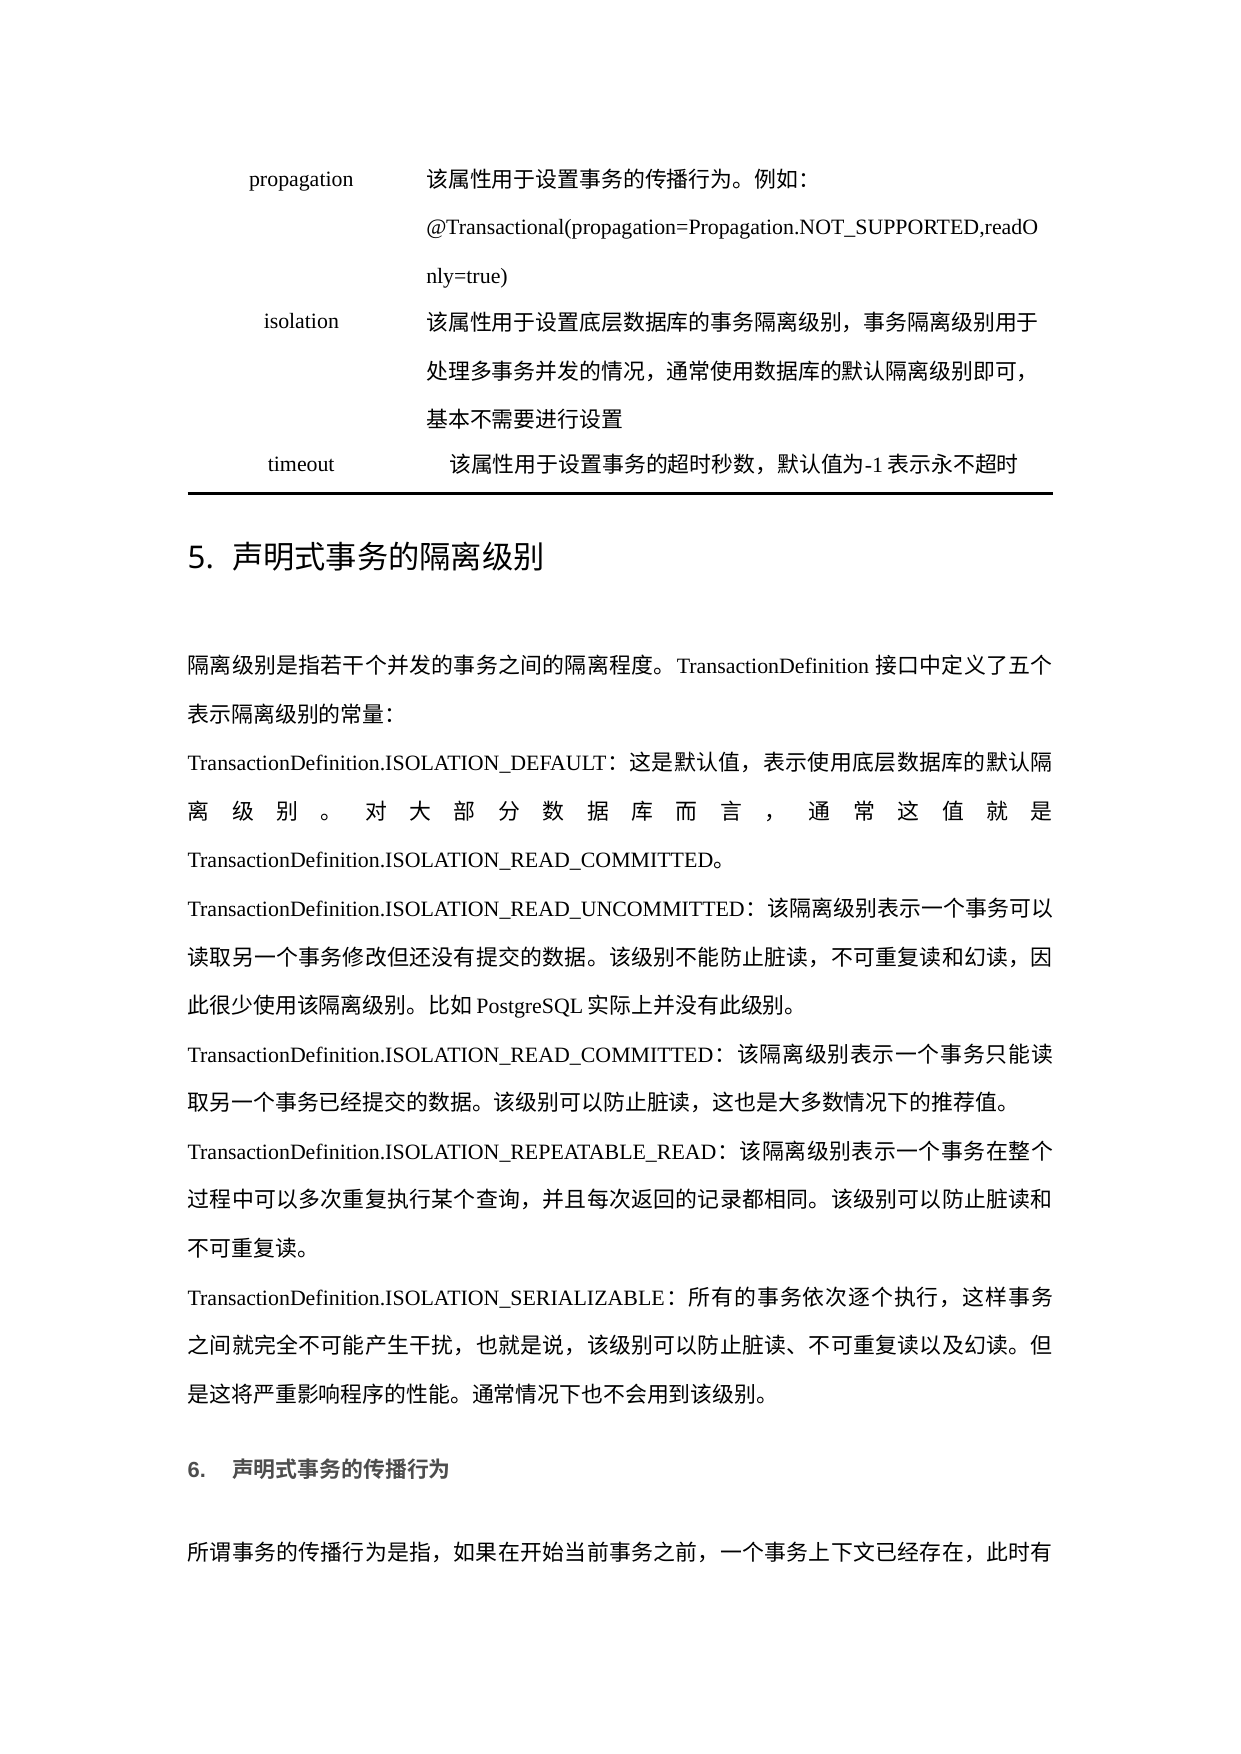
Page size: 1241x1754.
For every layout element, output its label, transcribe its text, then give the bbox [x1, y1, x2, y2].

text TransactionDefinition.ISOLATION_SERIALIZABLE：所有的事务依次逐个执行，这样事务之间就完全不可能产生干扰，也就是说，该级别可以防止脏读、不可重复读以及幻读。但是这将严重影响程序的性能。通常情况下也不会用到该级别。 [187, 1279, 1053, 1409]
text TransactionDefinition.ISOLATION_DEFAULT：这是默认值，表示使用底层数据库的默认隔离级别。对大部分数据库而言，通常这值就是TransactionDefinition.ISOLATION_READ_COMMITTED。 [187, 744, 1053, 874]
table_cell propagation [188, 162, 415, 304]
text TransactionDefinition.ISOLATION_REPEATABLE_READ：该隔离级别表示一个事务在整个过程中可以多次重复执行某个查询，并且每次返回的记录都相同。该级别可以防止脏读和不可重复读。 [187, 1133, 1053, 1263]
table_cell timeout [188, 447, 415, 492]
table_cell 该属性用于设置事务的传播行为。例如：@Transactional(propagation=Propagation.NOT_SUPPORTED,readOnly=true) [415, 162, 1053, 304]
text TransactionDefinition.ISOLATION_READ_COMMITTED：该隔离级别表示一个事务只能读取另一个事务已经提交的数据。该级别可以防止脏读，这也是大多数情况下的推荐值。 [187, 1036, 1053, 1117]
table_cell 该属性用于设置事务的超时秒数，默认值为-1表示永不超时 [415, 447, 1053, 492]
text 隔离级别是指若干个并发的事务之间的隔离程度。TransactionDefinition 接口中定义了五个表示隔离级别的常量： [187, 647, 1053, 729]
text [187, 1534, 1053, 1567]
table_cell 该属性用于设置底层数据库的事务隔离级别，事务隔离级别用于处理多事务并发的情况，通常使用数据库的默认隔离级别即可，基本不需要进行设置 [415, 305, 1053, 447]
text TransactionDefinition.ISOLATION_READ_UNCOMMITTED：该隔离级别表示一个事务可以读取另一个事务修改但还没有提交的数据。该级别不能防止脏读，不可重复读和幻读，因此很少使用该隔离级别。比如PostgreSQL实际上并没有此级别。 [187, 890, 1053, 1020]
table_cell isolation [188, 305, 415, 447]
subtitle 声明式事务的隔离级别 [187, 522, 1053, 587]
subtitle 声明式事务的传播行为 [187, 1452, 1053, 1484]
